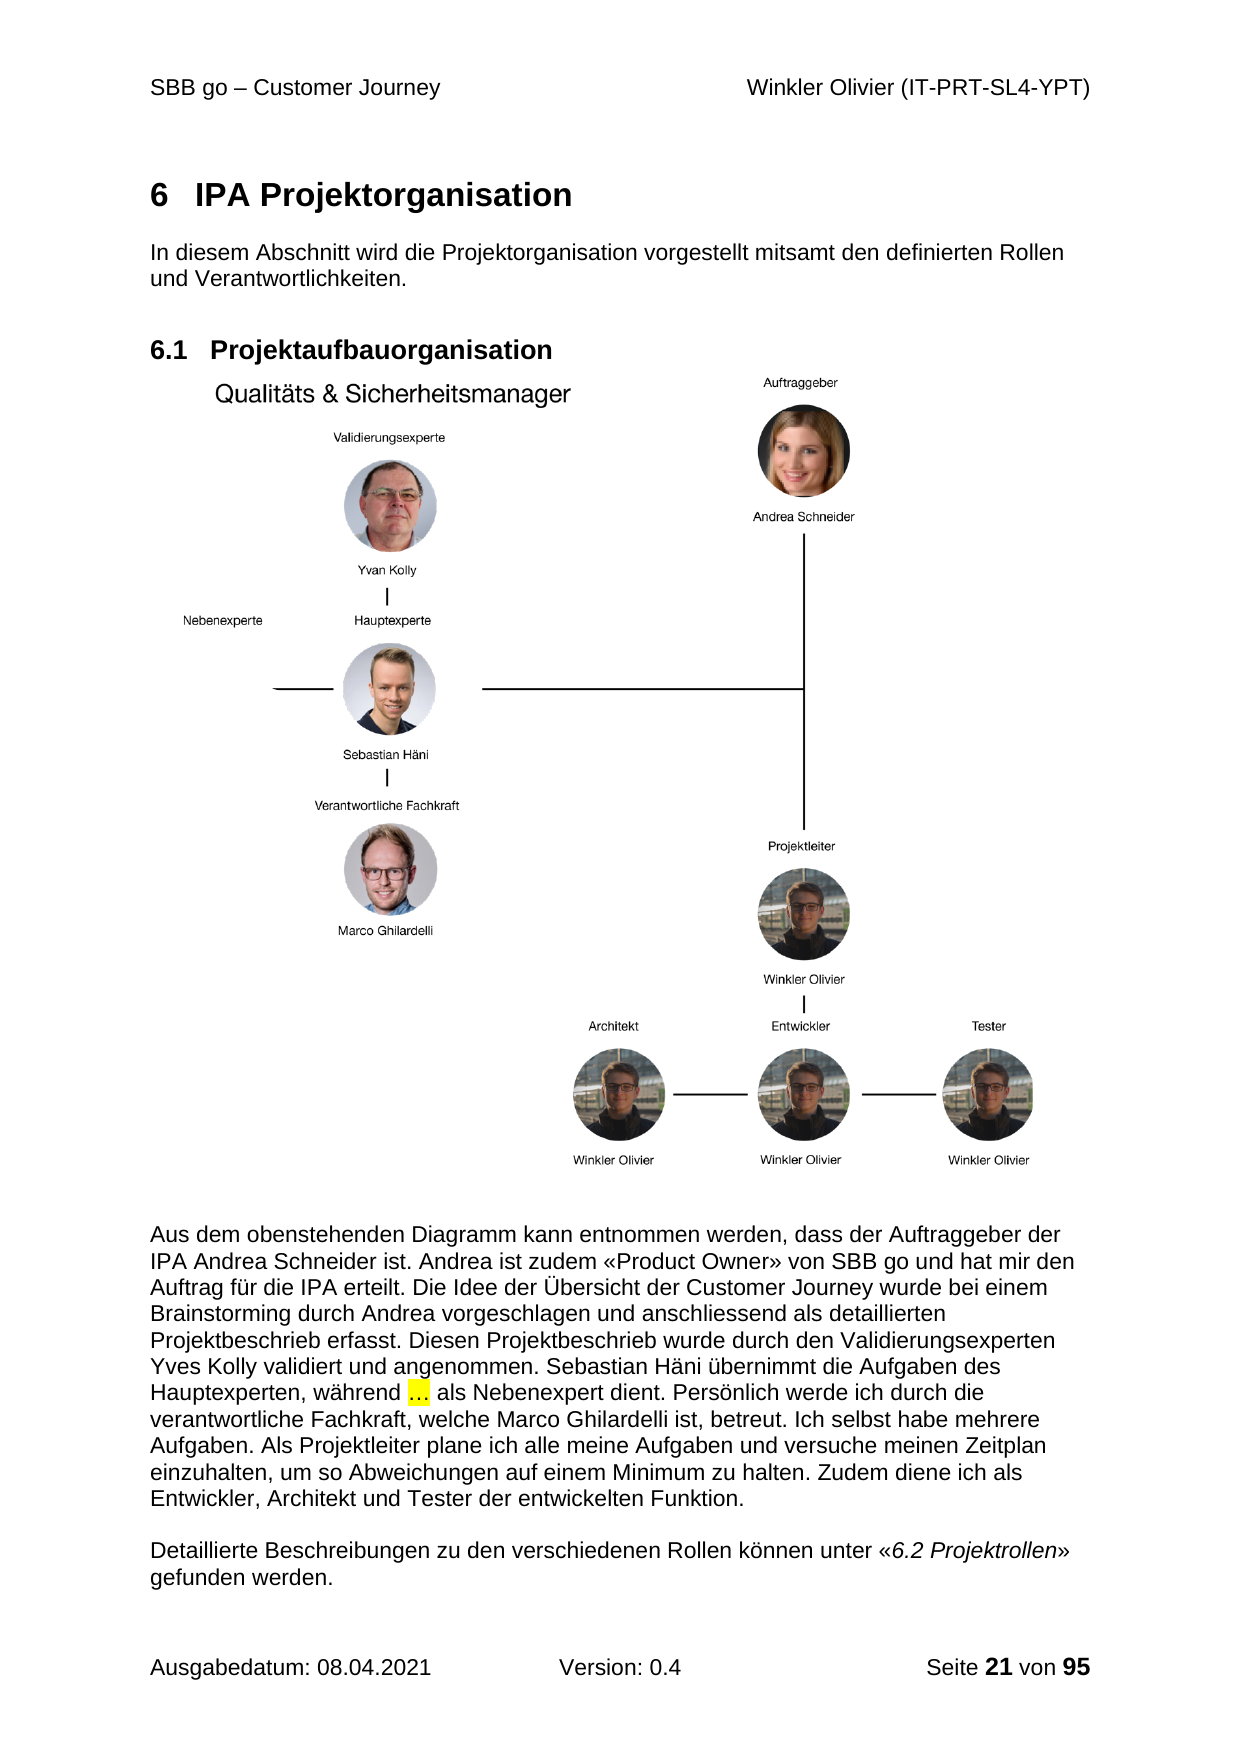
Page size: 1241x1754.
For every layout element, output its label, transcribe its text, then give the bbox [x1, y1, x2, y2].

text In diesem Abschnitt wird die Projektorganisation vorgestellt mitsamt den definierten Rollen und Verantwortlichkeiten. [150, 238, 1090, 291]
subtitle Projektaufbauorganisation [150, 334, 1090, 365]
text Aus dem obenstehenden Diagramm kann entnommen werden, dass der Auftraggeber der IPA Andrea Schneider ist. Andrea ist zudem «Product Owner» von SBB go und hat mir den Auftrag für die IPA erteilt. Die Idee der Übersicht der Customer Journey wurde bei einem Brainstorming durch Andrea vorgeschlagen und anschliessend als detaillierten Projektbeschrieb erfasst. Diesen Projektbeschrieb wurde durch den Validierungsexperten Yves Kolly validiert und angenommen. Sebastian Häni übernimmt die Aufgaben des Hauptexperten, während … als Nebenexpert dient. Persönlich werde ich durch die verantwortliche Fachkraft, welche Marco Ghilardelli ist, betreut. Ich selbst habe mehrere Aufgaben. Als Projektleiter plane ich alle meine Aufgaben und versuche meinen Zeitplan einzuhalten, um so Abweichungen auf einem Minimum zu halten. Zudem diene ich als Entwickler, Architekt und Tester der entwickelten Funktion. [150, 1221, 1090, 1511]
text Detaillierte Beschreibungen zu den verschiedenen Rollen können unter «6.2 Projektrollen» gefunden werden. [150, 1537, 1090, 1590]
picture [182, 377, 1032, 1165]
subtitle IPA Projektorganisation [150, 175, 1090, 213]
